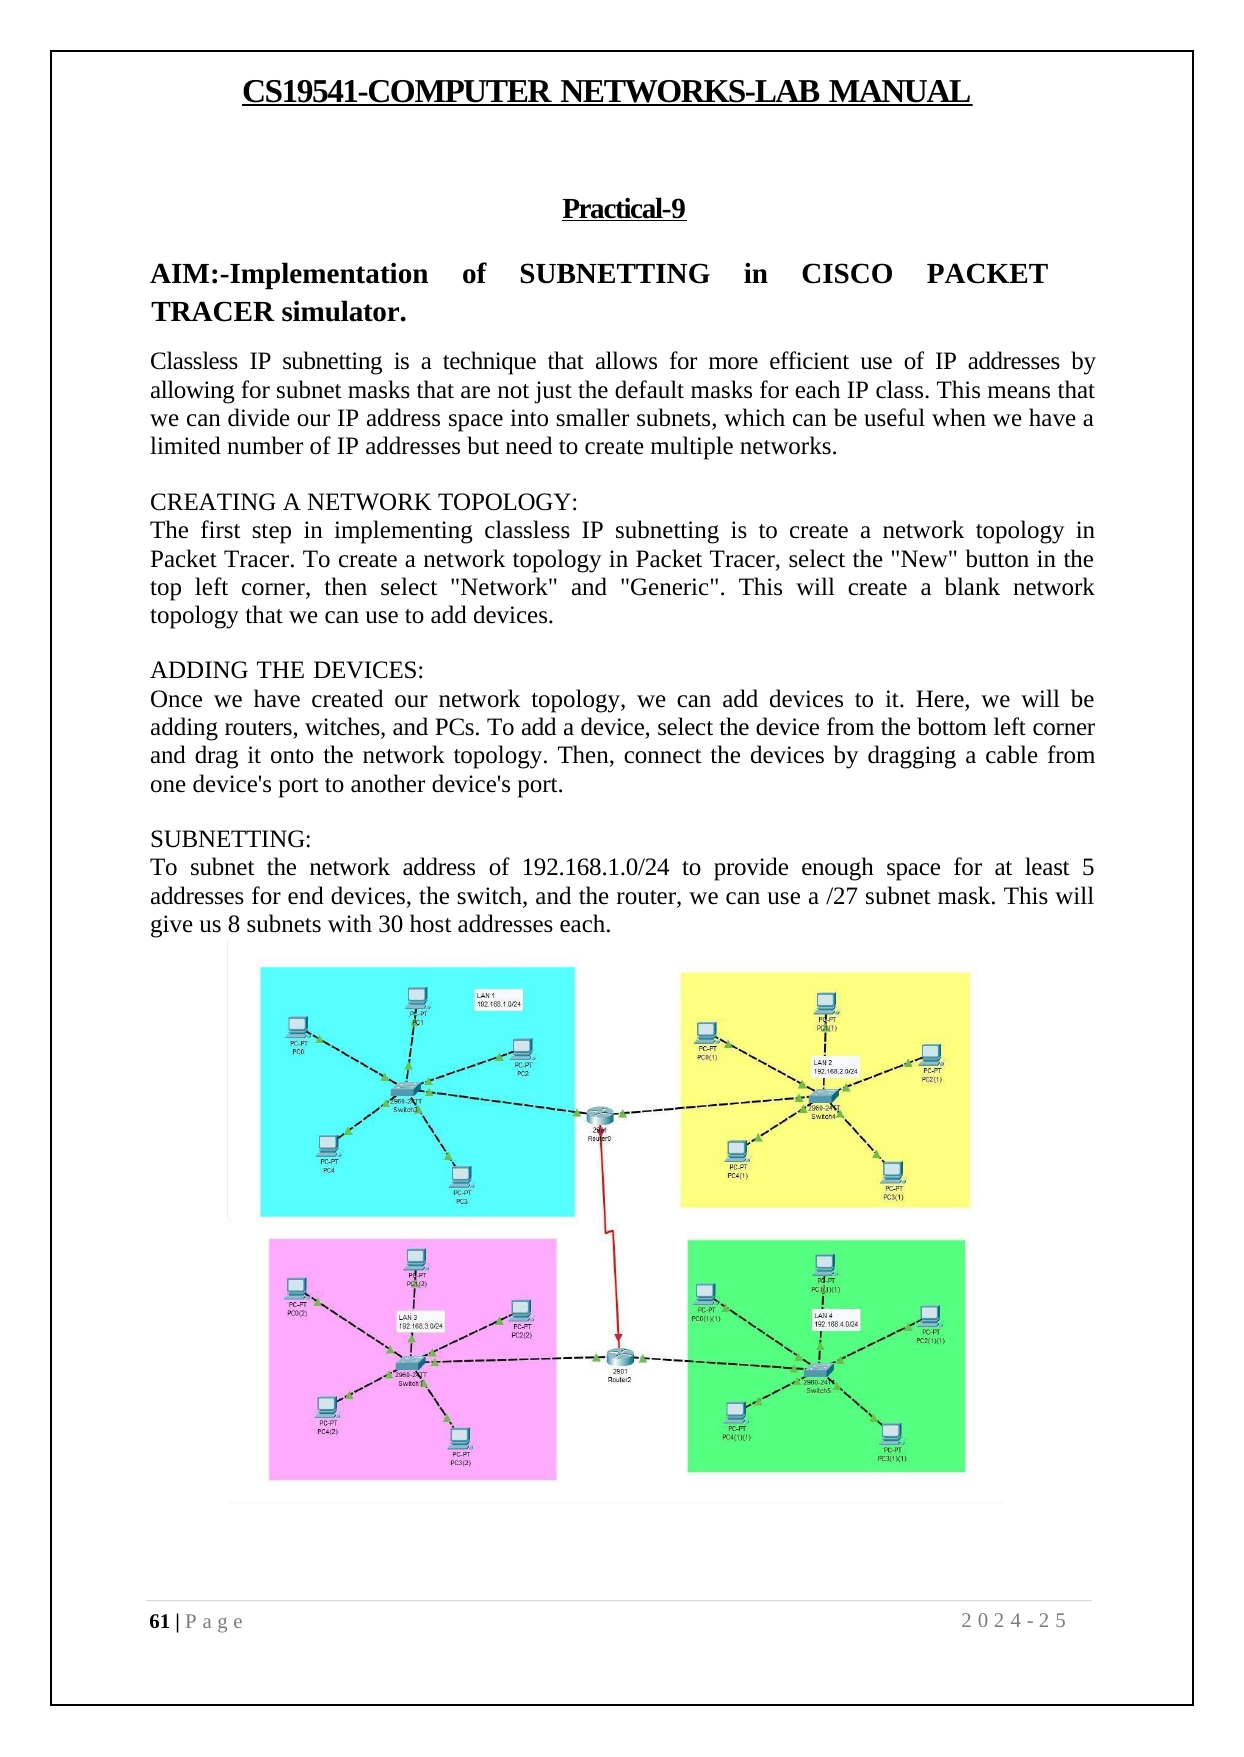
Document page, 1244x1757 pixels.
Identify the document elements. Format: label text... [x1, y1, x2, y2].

text To subnet the network address of 192.168.1.0/24 to provide enough space for at least 5 addresses for end devices, the switch, and the router, we can use a /27 subnet mask. This will give us 8 subnets with 30 host addresses each. [150, 853, 1096, 938]
text The first step in implementing classless IP subnetting is to create a network topology in Packet Tracer. To create a network topology in Packet Tracer, select the "New" button in the top left corner, then select "Network" and "Generic". This will create a blank network topology that we can use to add devices. [150, 516, 1095, 629]
text SUBNETTING: [150, 824, 1185, 853]
text CREATING A NETWORK TOPOLOGY: [150, 487, 1185, 515]
text ADDING THE DEVICES: [150, 655, 1185, 684]
text Classless IP subnetting is a technique that allows for more efficient use of IP addresses by allowing for subnet masks that are not just the default masks for each IP class. This means that we can divide our IP address space into smaller subnets, which can be useful when we have a limited number of IP addresses but need to create multiple networks. [150, 347, 1096, 460]
text Once we have created our network topology, we can add devices to it. Here, we will be adding routers, witches, and PCs. To add a device, select the device from the bottom left corner and drag it onto the network topology. Then, connect the devices by dragging a cable from one device's port to another device's port. [150, 685, 1096, 797]
picture [227, 939, 1005, 1504]
text AIM:-Implementation of SUBNETTING in CISCO PACKET TRACER simulator. [150, 256, 1048, 327]
text Practical-9 [461, 191, 788, 224]
